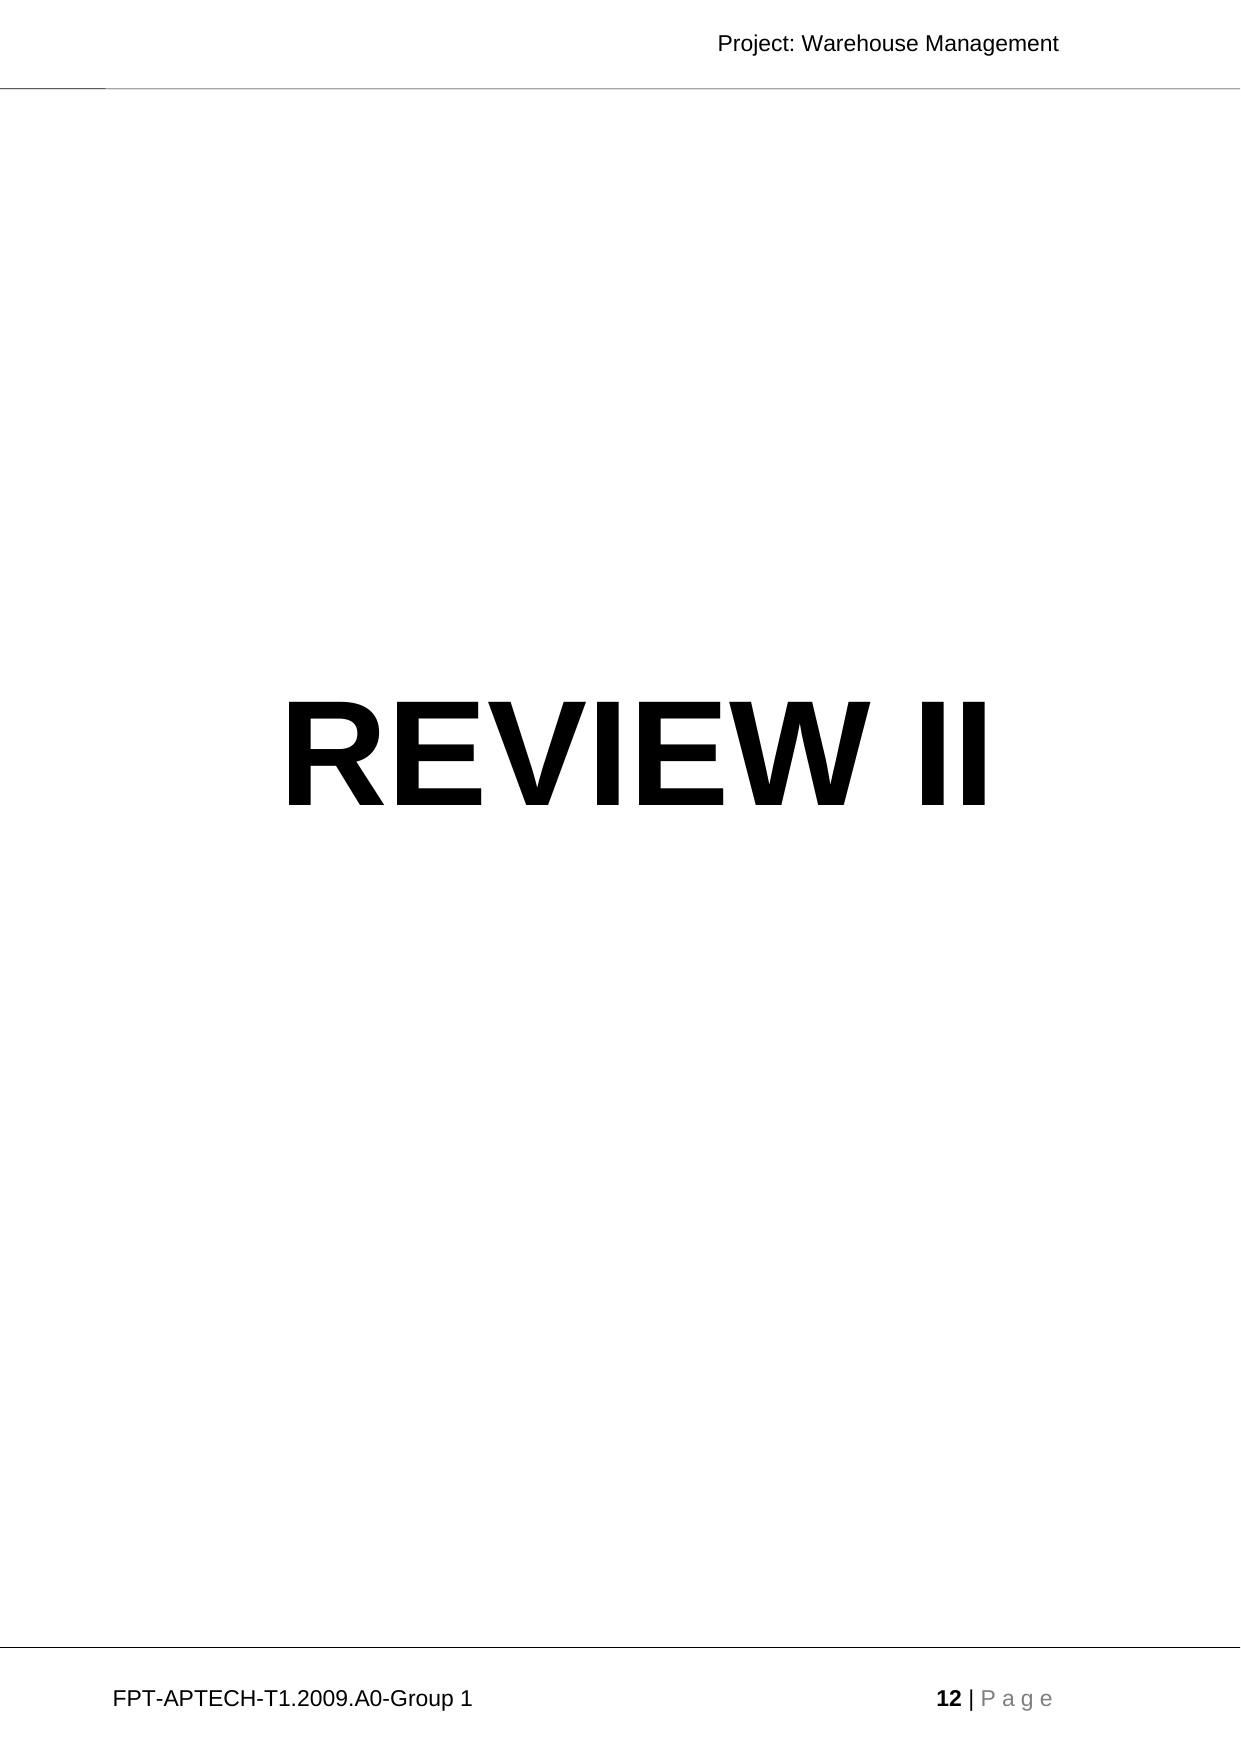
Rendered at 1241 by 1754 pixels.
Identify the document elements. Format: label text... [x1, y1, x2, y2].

text REVIEW II [112, 664, 1162, 837]
